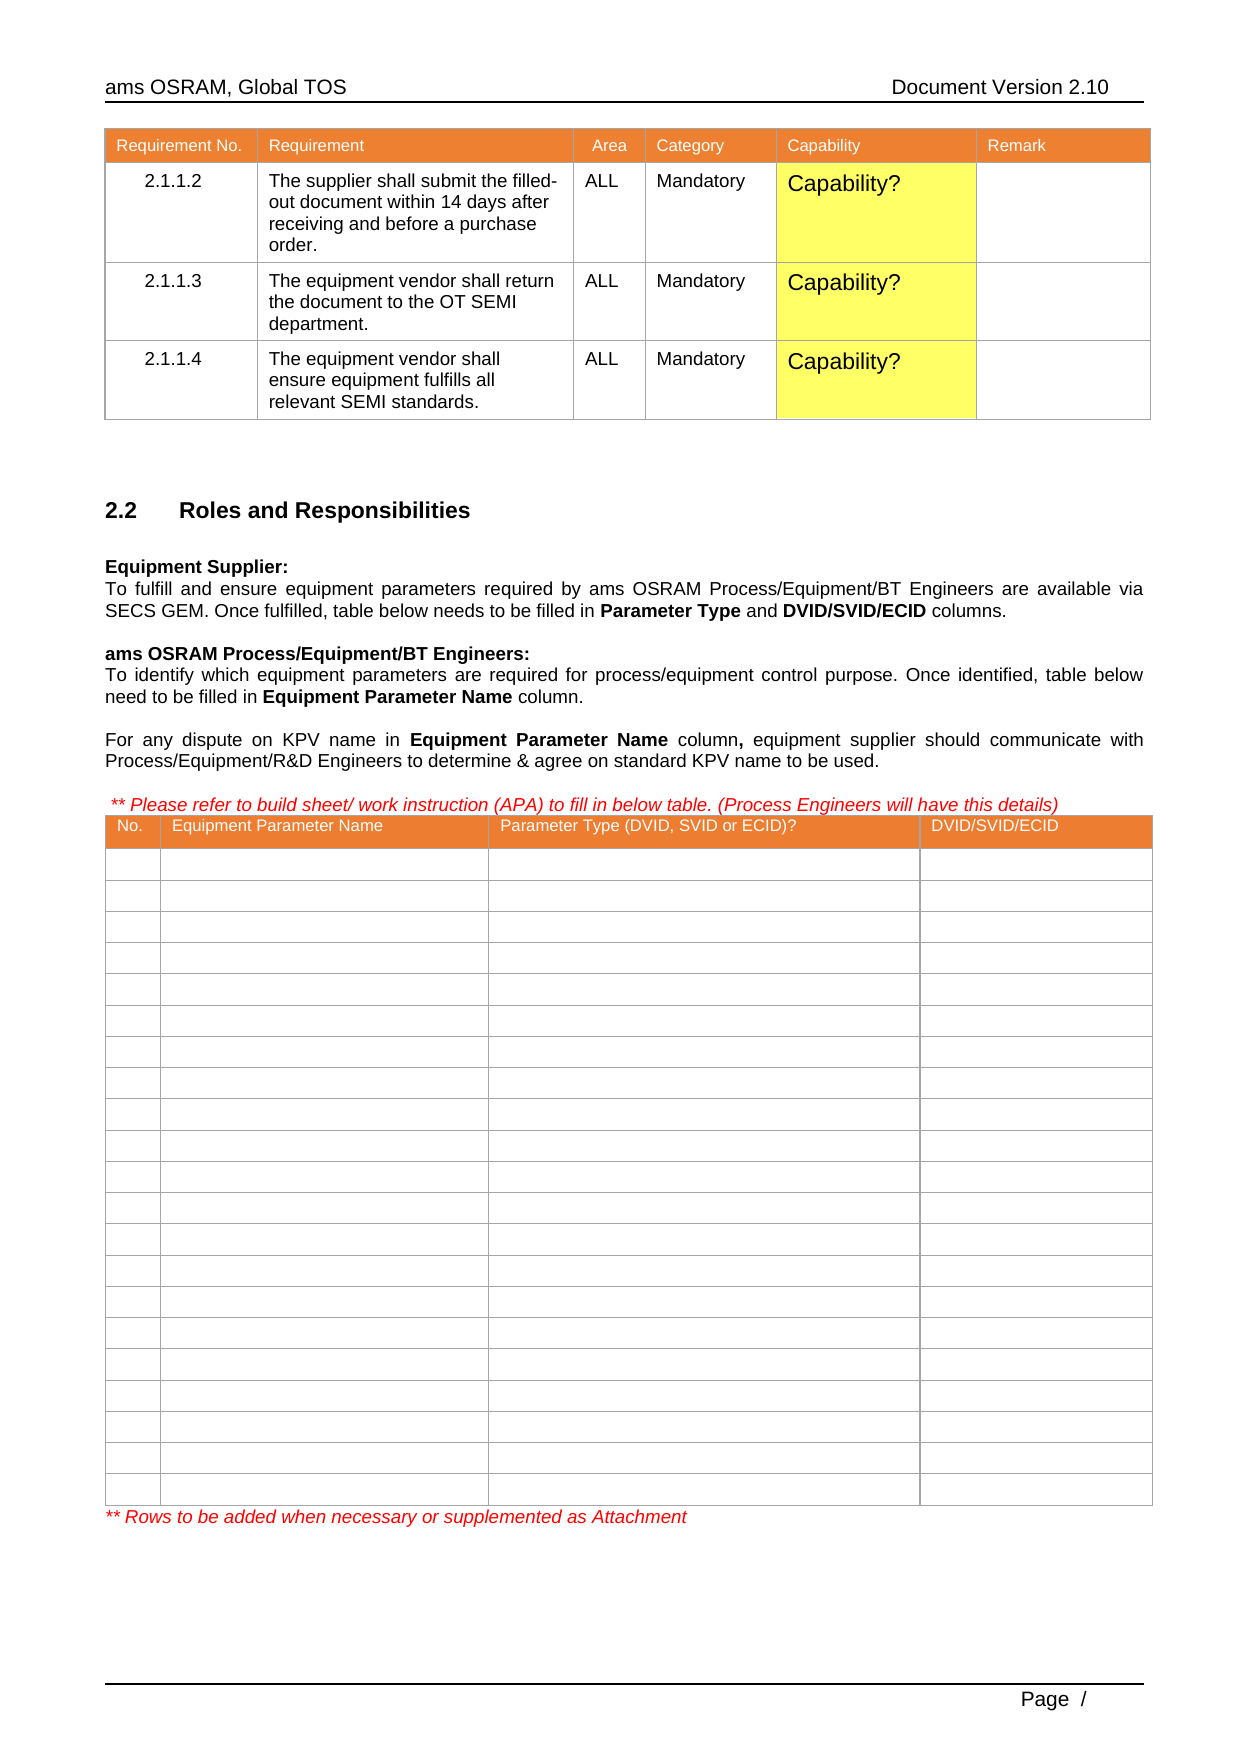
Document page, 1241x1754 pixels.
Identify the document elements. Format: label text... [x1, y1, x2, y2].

table_cell [489, 1068, 919, 1098]
table_cell [106, 1256, 160, 1286]
table_cell [489, 1412, 919, 1442]
table_cell [161, 849, 488, 879]
table_cell [977, 263, 1150, 340]
table_cell [106, 1099, 160, 1129]
table_cell [161, 912, 488, 942]
table_cell [921, 1068, 1152, 1098]
table_cell [489, 1474, 919, 1504]
table_cell [161, 1381, 488, 1411]
text ** Rows to be added when necessary or supplemented as Attachment [105, 1506, 1144, 1527]
table_cell [489, 974, 919, 1004]
table_cell [921, 1193, 1152, 1223]
table_cell The equipment vendor shall return the document to the OT SEMI department. [258, 263, 573, 340]
table_cell [161, 1412, 488, 1442]
text ams OSRAM Process/Equipment/BT Engineers: [105, 642, 1144, 664]
table_cell [977, 163, 1150, 262]
table_cell [921, 1318, 1152, 1348]
table_cell [106, 1037, 160, 1067]
table_cell [777, 341, 976, 418]
table_cell [489, 1162, 919, 1192]
table_cell [161, 1006, 488, 1036]
table_cell ALL [574, 163, 645, 262]
table_cell [489, 881, 919, 911]
table_cell [106, 1381, 160, 1411]
table_header Requirement [258, 129, 573, 162]
table_cell [106, 1131, 160, 1161]
table_cell [489, 1006, 919, 1036]
table_header Equipment Parameter Name [161, 816, 488, 848]
table_cell [921, 1474, 1152, 1504]
table_cell [161, 1287, 488, 1317]
table_cell [161, 1068, 488, 1098]
table_cell [489, 1287, 919, 1317]
table_cell [106, 1318, 160, 1348]
table_cell [489, 1256, 919, 1286]
text Equipment Supplier: [105, 556, 1144, 578]
table_cell [777, 163, 976, 262]
table_cell [921, 1349, 1152, 1379]
table_cell Mandatory [646, 341, 776, 418]
table_cell [106, 1349, 160, 1379]
table_cell [921, 912, 1152, 942]
table_cell [161, 1037, 488, 1067]
table_cell [921, 1099, 1152, 1129]
table_cell [489, 1131, 919, 1161]
table_cell [921, 1162, 1152, 1192]
table_cell [489, 1349, 919, 1379]
table_cell Mandatory [646, 263, 776, 340]
table_cell [161, 1224, 488, 1254]
table_cell The equipment vendor shall ensure equipment fulfills all relevant SEMI standards. [258, 341, 573, 418]
table_cell [106, 943, 160, 973]
table_header No. [106, 816, 160, 848]
table_header Category [646, 129, 776, 162]
table_cell [777, 263, 976, 340]
table_cell [106, 974, 160, 1004]
table_cell [106, 881, 160, 911]
table_cell [161, 1099, 488, 1129]
table_cell [921, 1006, 1152, 1036]
table_cell [106, 1068, 160, 1098]
table_cell [106, 163, 257, 262]
table_cell [489, 1037, 919, 1067]
table_header Requirement No. [106, 129, 257, 162]
table_cell [921, 1224, 1152, 1254]
table_cell [161, 1349, 488, 1379]
table_cell [161, 1193, 488, 1223]
table_cell [106, 1443, 160, 1473]
table_cell ALL [574, 341, 645, 418]
table_cell [489, 1099, 919, 1129]
table_cell ALL [574, 263, 645, 340]
table_cell [106, 912, 160, 942]
table_cell [106, 1162, 160, 1192]
table_cell [161, 1474, 488, 1504]
text For any dispute on KPV name in Equipment Parameter Name column, equipment supplier should communicate with Process/Equipment/R&D Engineers to determine & agree on standard KPV name to be used. ** Please refer to build sheet/ work instruction (APA) to fill in below table. (Process Engineers will have this details) [105, 729, 1144, 815]
table_cell [921, 1443, 1152, 1473]
table_cell [489, 1443, 919, 1473]
text To fulfill and ensure equipment parameters required by ams OSRAM Process/Equipment/BT Engineers are available via SECS GEM. Once fulfilled, table below needs to be filled in Parameter Type and DVID/SVID/ECID columns. [105, 578, 1144, 621]
table_cell [161, 1162, 488, 1192]
table_cell [106, 1287, 160, 1317]
table_cell [489, 1224, 919, 1254]
table_cell [921, 1287, 1152, 1317]
table_cell [106, 1006, 160, 1036]
table_cell [921, 1131, 1152, 1161]
table_cell [921, 974, 1152, 1004]
table_cell [161, 1318, 488, 1348]
table_cell [921, 943, 1152, 973]
table_cell [489, 943, 919, 973]
table_cell [106, 341, 257, 418]
table_cell [161, 943, 488, 973]
table_cell [106, 1412, 160, 1442]
table_cell [161, 1443, 488, 1473]
table_cell [489, 1193, 919, 1223]
text To identify which equipment parameters are required for process/equipment control purpose. Once identified, table below need to be filled in Equipment Parameter Name column. [105, 664, 1144, 707]
table_cell [106, 263, 257, 340]
table_header Remark [977, 129, 1150, 162]
table_cell [489, 849, 919, 879]
table_cell [489, 1318, 919, 1348]
table_cell [921, 1256, 1152, 1286]
table_cell [161, 1131, 488, 1161]
table_cell [489, 1381, 919, 1411]
table_cell [161, 974, 488, 1004]
table_cell [106, 1474, 160, 1504]
table_cell [921, 849, 1152, 879]
table_cell [921, 881, 1152, 911]
table_cell Mandatory [646, 163, 776, 262]
table_cell [977, 341, 1150, 418]
table_cell [106, 1193, 160, 1223]
table_header DVID/SVID/ECID [921, 816, 1152, 848]
subtitle Roles and Responsibilities [105, 497, 1144, 524]
table_cell [106, 1224, 160, 1254]
table_header Area [574, 129, 645, 162]
table_cell [106, 849, 160, 879]
table_cell [489, 912, 919, 942]
table_header Capability [777, 129, 976, 162]
table_cell The supplier shall submit the filled-out document within 14 days after receiving and before a purchase order. [258, 163, 573, 262]
table_header Parameter Type (DVID, SVID or ECID)? [489, 816, 919, 848]
table_cell [161, 881, 488, 911]
table_cell [921, 1412, 1152, 1442]
table_cell [921, 1037, 1152, 1067]
table_cell [161, 1256, 488, 1286]
table_cell [921, 1381, 1152, 1411]
